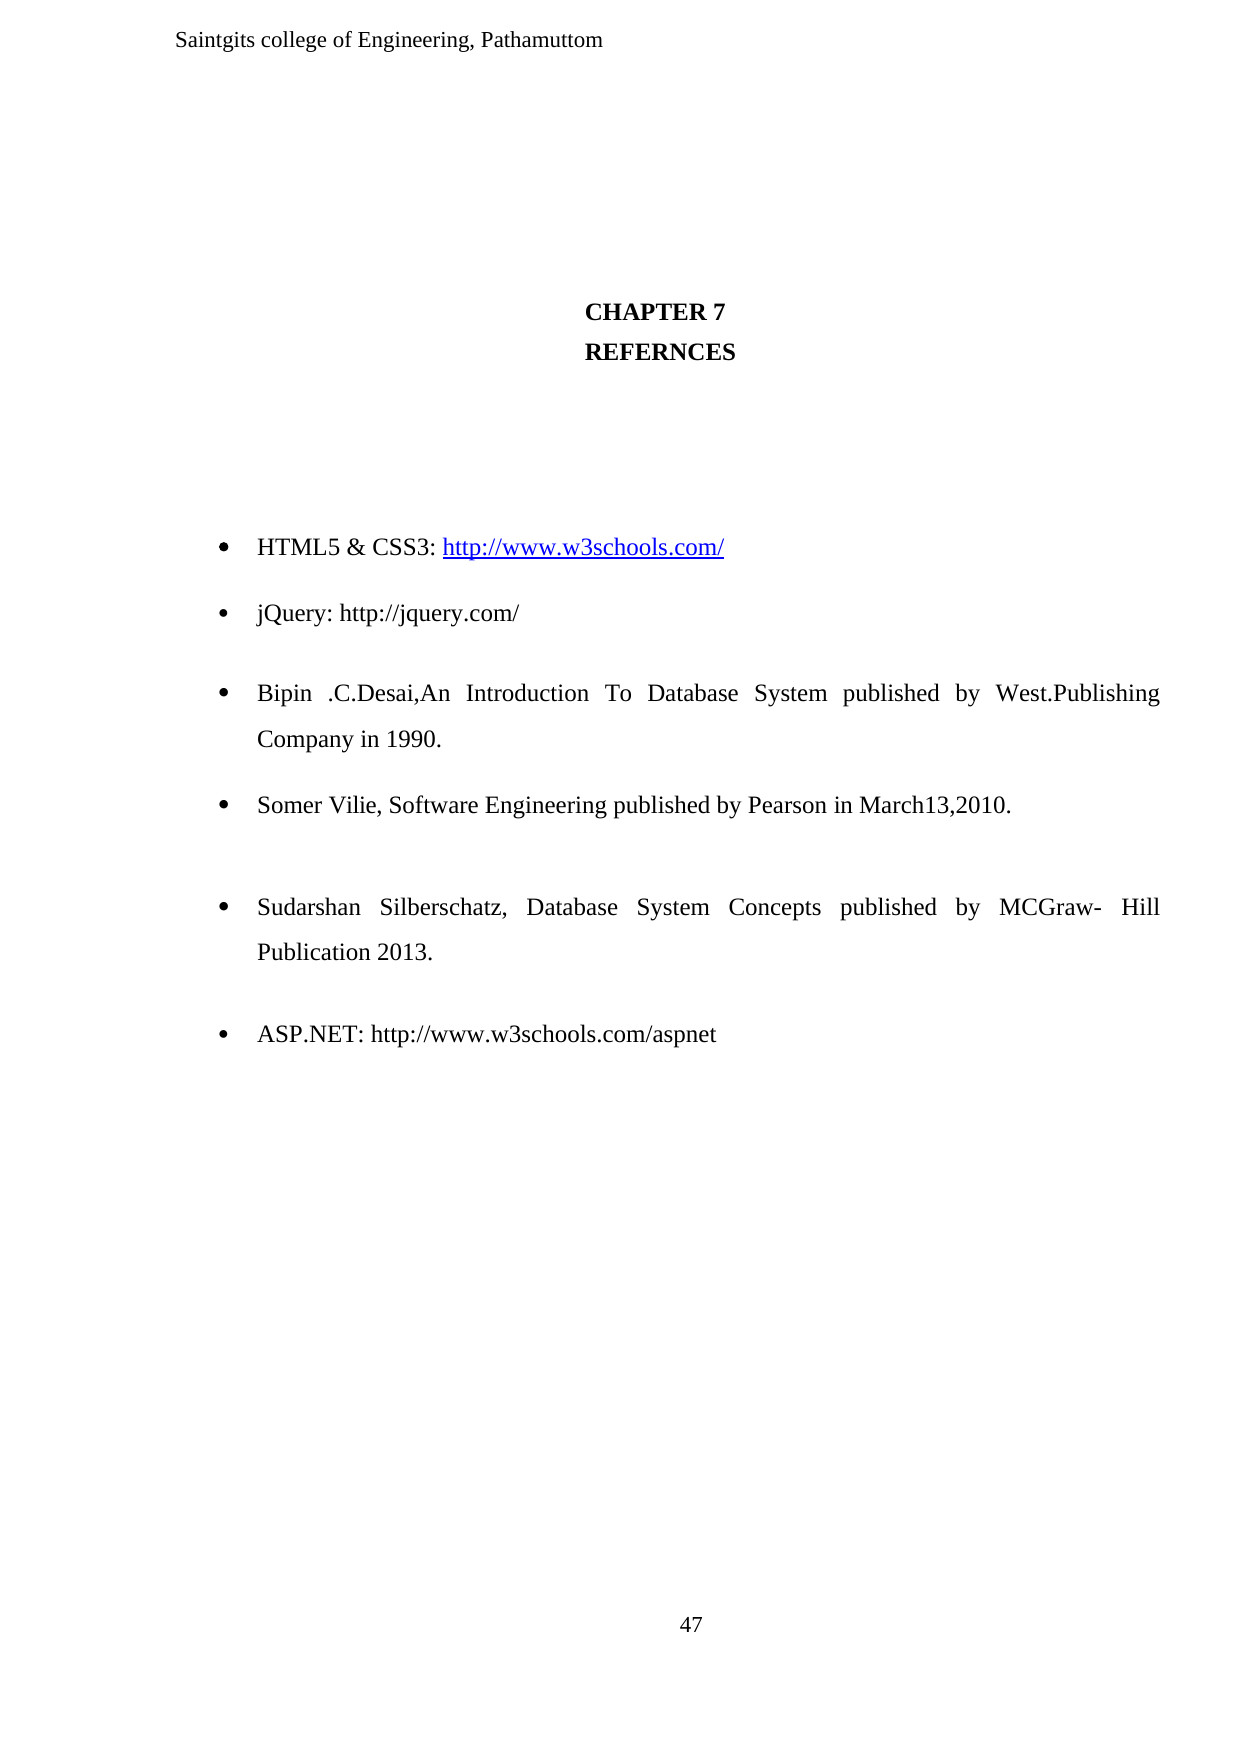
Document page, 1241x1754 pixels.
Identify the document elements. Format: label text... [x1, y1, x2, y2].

list HTML5 & CSS3: http://www.w3schools.com/ [219, 532, 1207, 561]
list Sudarshan Silberschatz, Database System Concepts published by MCGraw- Hill Publication 2013. [219, 892, 1160, 966]
list Bipin .C.Desai,An Introduction To Database System published by West.Publishing Company in 1990. [219, 678, 1160, 753]
list ASP.NET: http://www.w3schools.com/aspnet [219, 1019, 902, 1047]
list jQuery: http://jquery.com/ [219, 598, 902, 626]
list Somer Vilie, Software Engineering published by Pearson in March13,2010. [219, 790, 1160, 819]
table_header CHAPTER 7 REFERNCES [585, 165, 797, 447]
